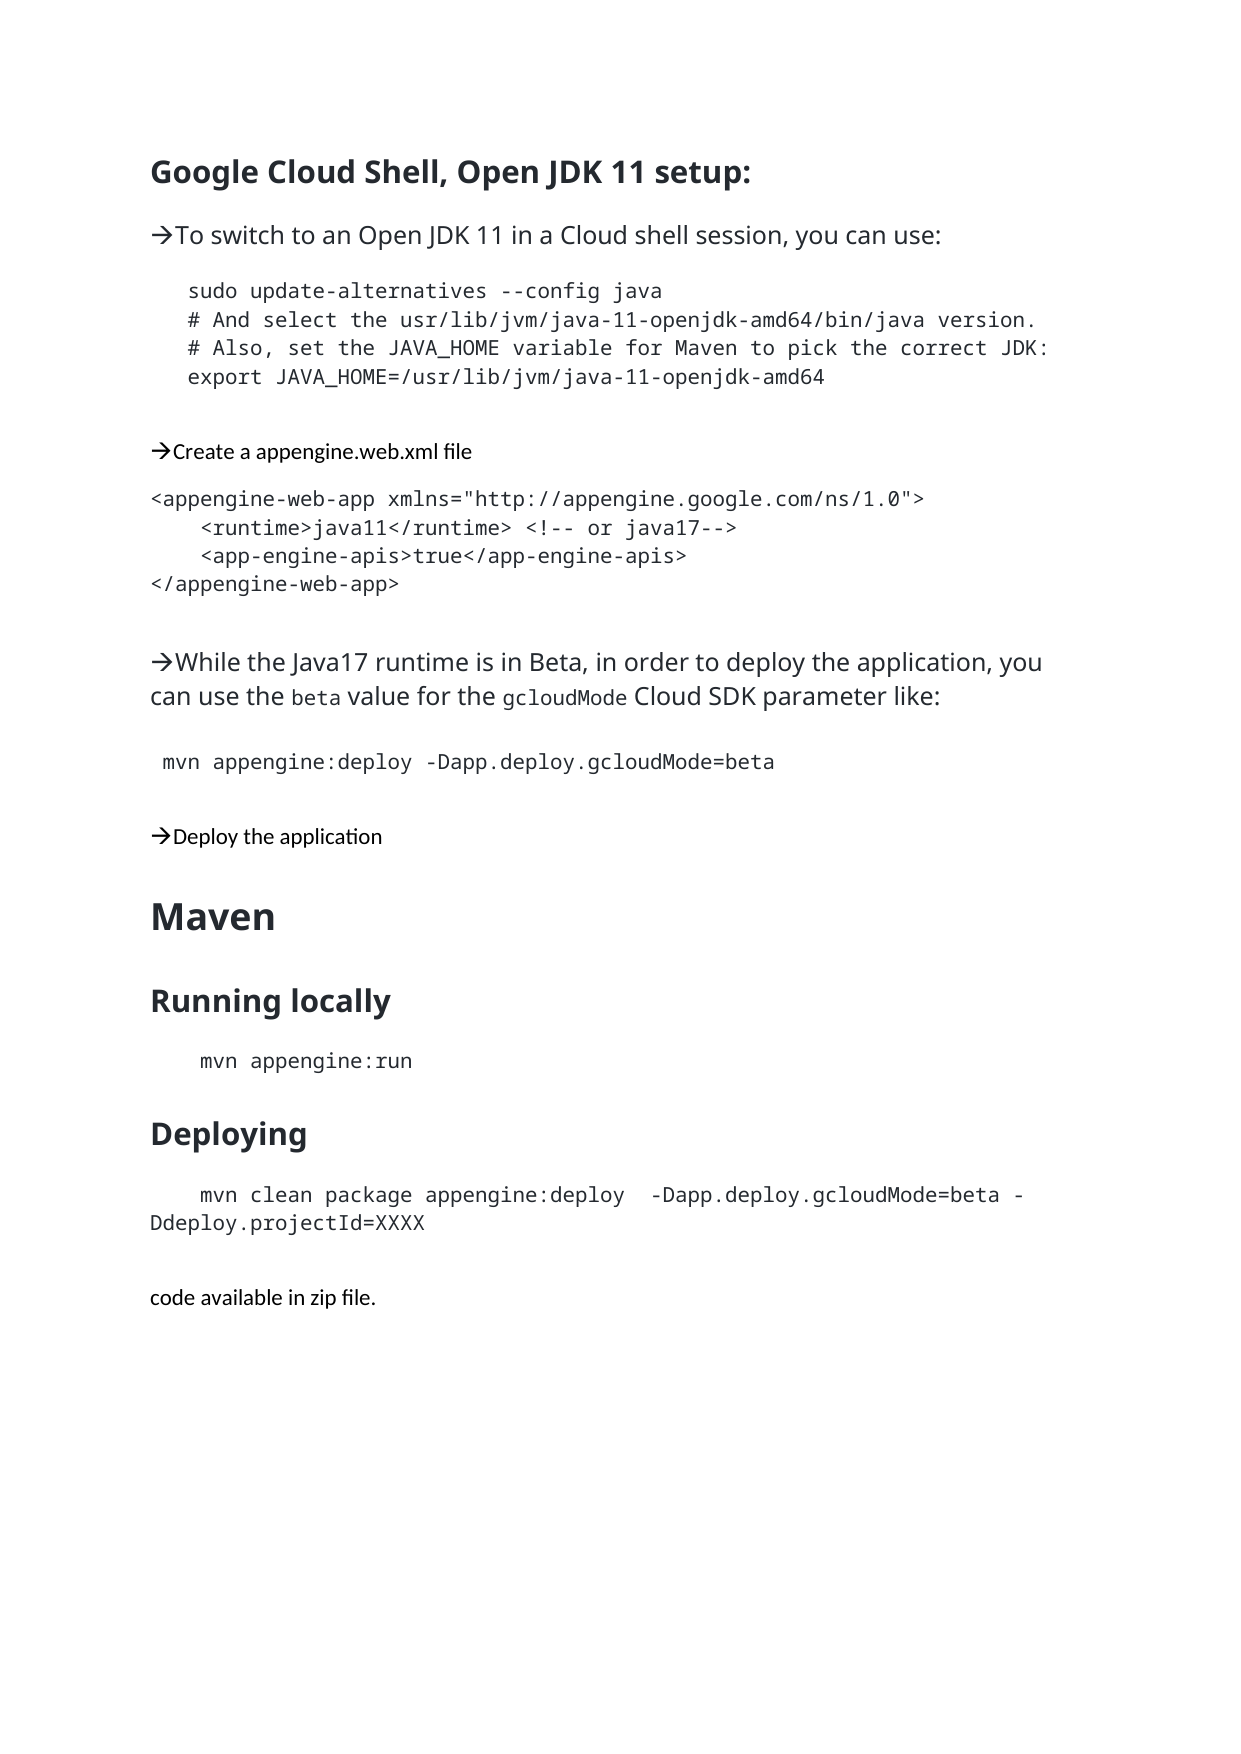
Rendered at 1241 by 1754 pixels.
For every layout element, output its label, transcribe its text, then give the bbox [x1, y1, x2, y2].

text </appengine-web-app> [150, 569, 1090, 598]
text # Also, set the JAVA_HOME variable for Maven to pick the correct JDK: [150, 333, 1090, 362]
subtitle Maven [150, 890, 1090, 941]
text <appengine-web-app xmlns="http://appengine.google.com/ns/1.0"> [150, 484, 1090, 513]
subtitle Google Cloud Shell, Open JDK 11 setup: [150, 150, 1090, 193]
text export JAVA_HOME=/usr/lib/jvm/java-11-openjdk-amd64 [150, 362, 1090, 390]
text # And select the usr/lib/jvm/java-11-openjdk-amd64/bin/java version. [150, 305, 1090, 333]
text sudo update-alternatives --config java [150, 277, 1090, 305]
subtitle Running locally [150, 978, 1090, 1021]
text <runtime>java11</runtime> <!-- or java17--> [150, 513, 1090, 541]
text mvn clean package appengine:deploy -Dapp.deploy.gcloudMode=beta -Ddeploy.projectId=XXXX [150, 1180, 1090, 1237]
text mvn appengine:deploy -Dapp.deploy.gcloudMode=beta [150, 747, 1090, 775]
text Deploy the application [150, 822, 1090, 850]
text While the Java17 runtime is in Beta, in order to deploy the application, you can use the beta value for the gcloudMode Cloud SDK parameter like: [150, 645, 1090, 713]
subtitle Deploying [150, 1112, 1090, 1155]
text mvn appengine:run [150, 1046, 1090, 1074]
text code available in zip file. [150, 1283, 1090, 1311]
text <app-engine-apis>true</app-engine-apis> [150, 541, 1090, 569]
text To switch to an Open JDK 11 in a Cloud shell session, you can use: [150, 218, 1090, 252]
text Create a appengine.web.xml file [150, 437, 1090, 465]
